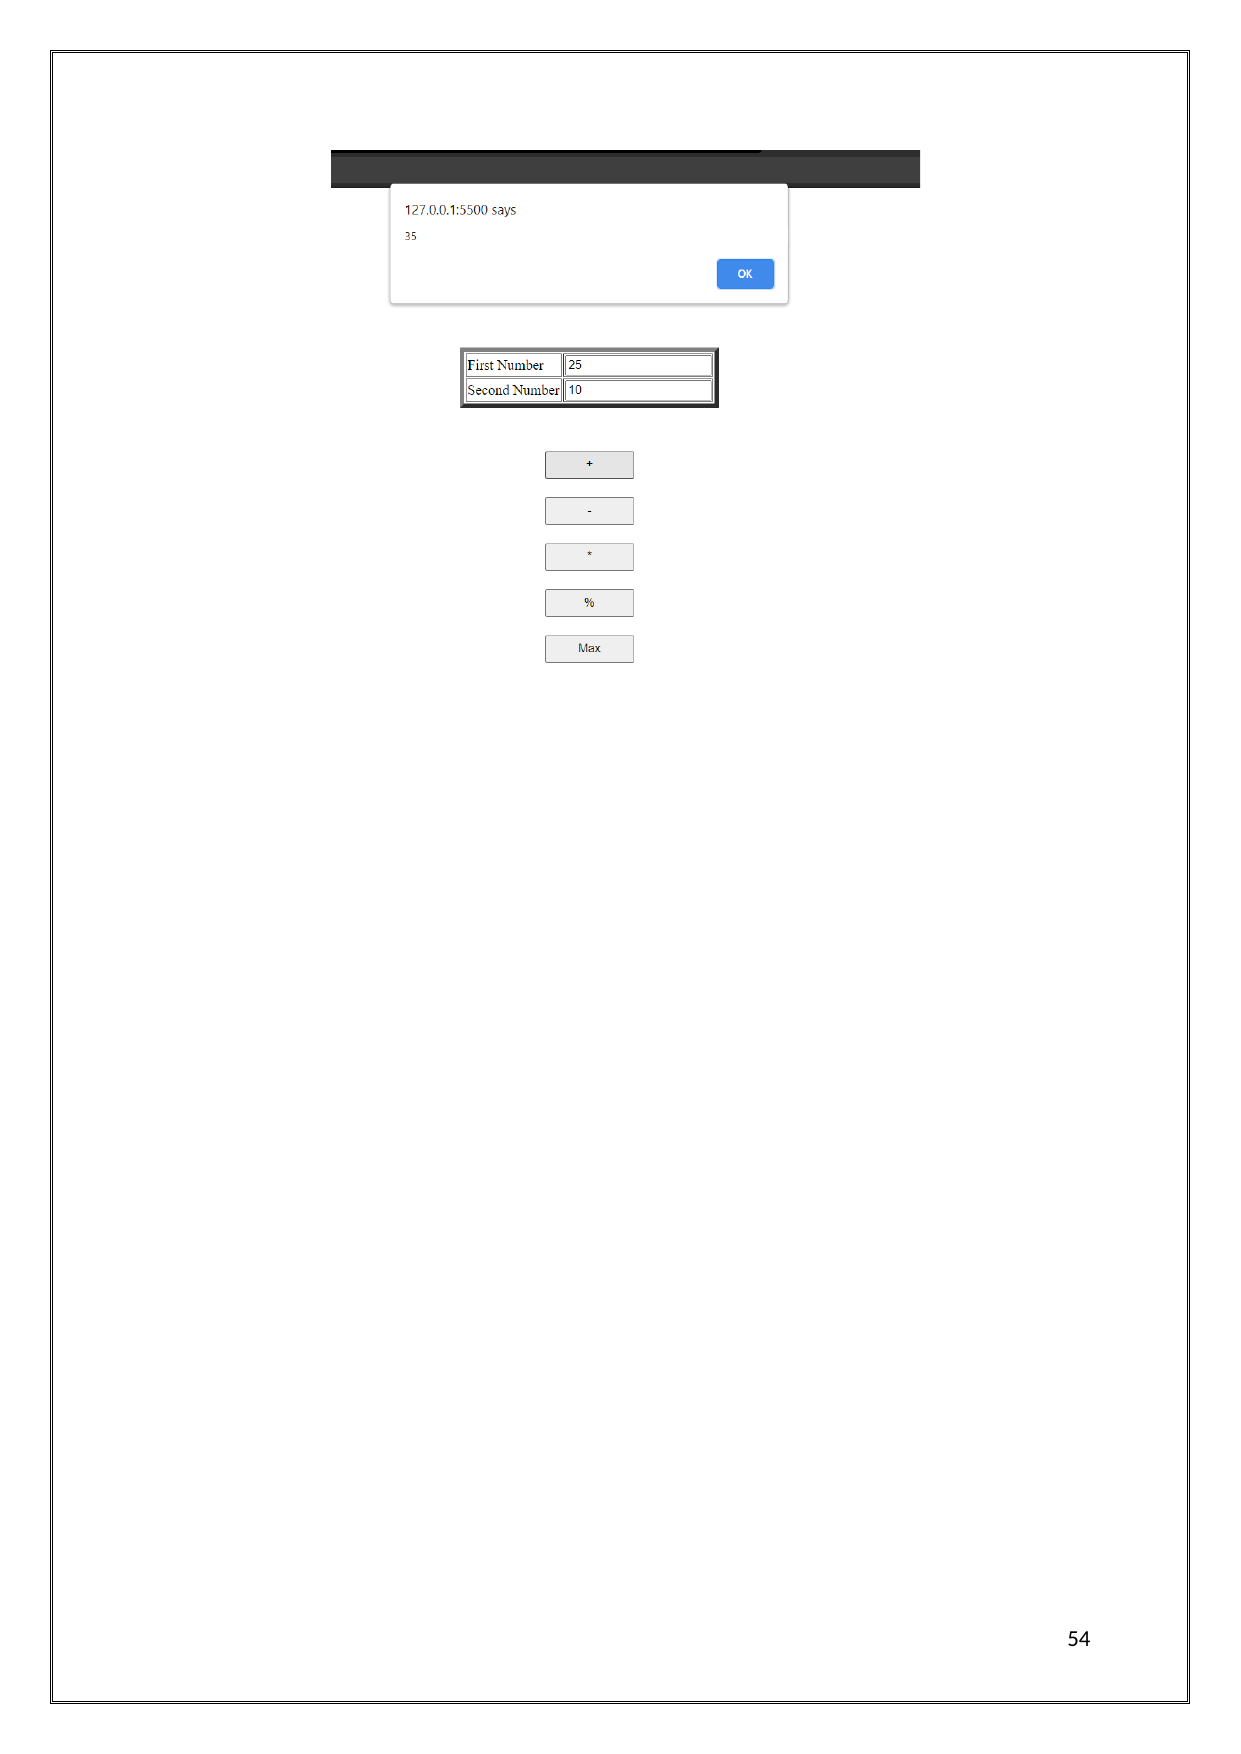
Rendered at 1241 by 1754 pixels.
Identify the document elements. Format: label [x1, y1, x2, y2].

picture [331, 150, 921, 748]
